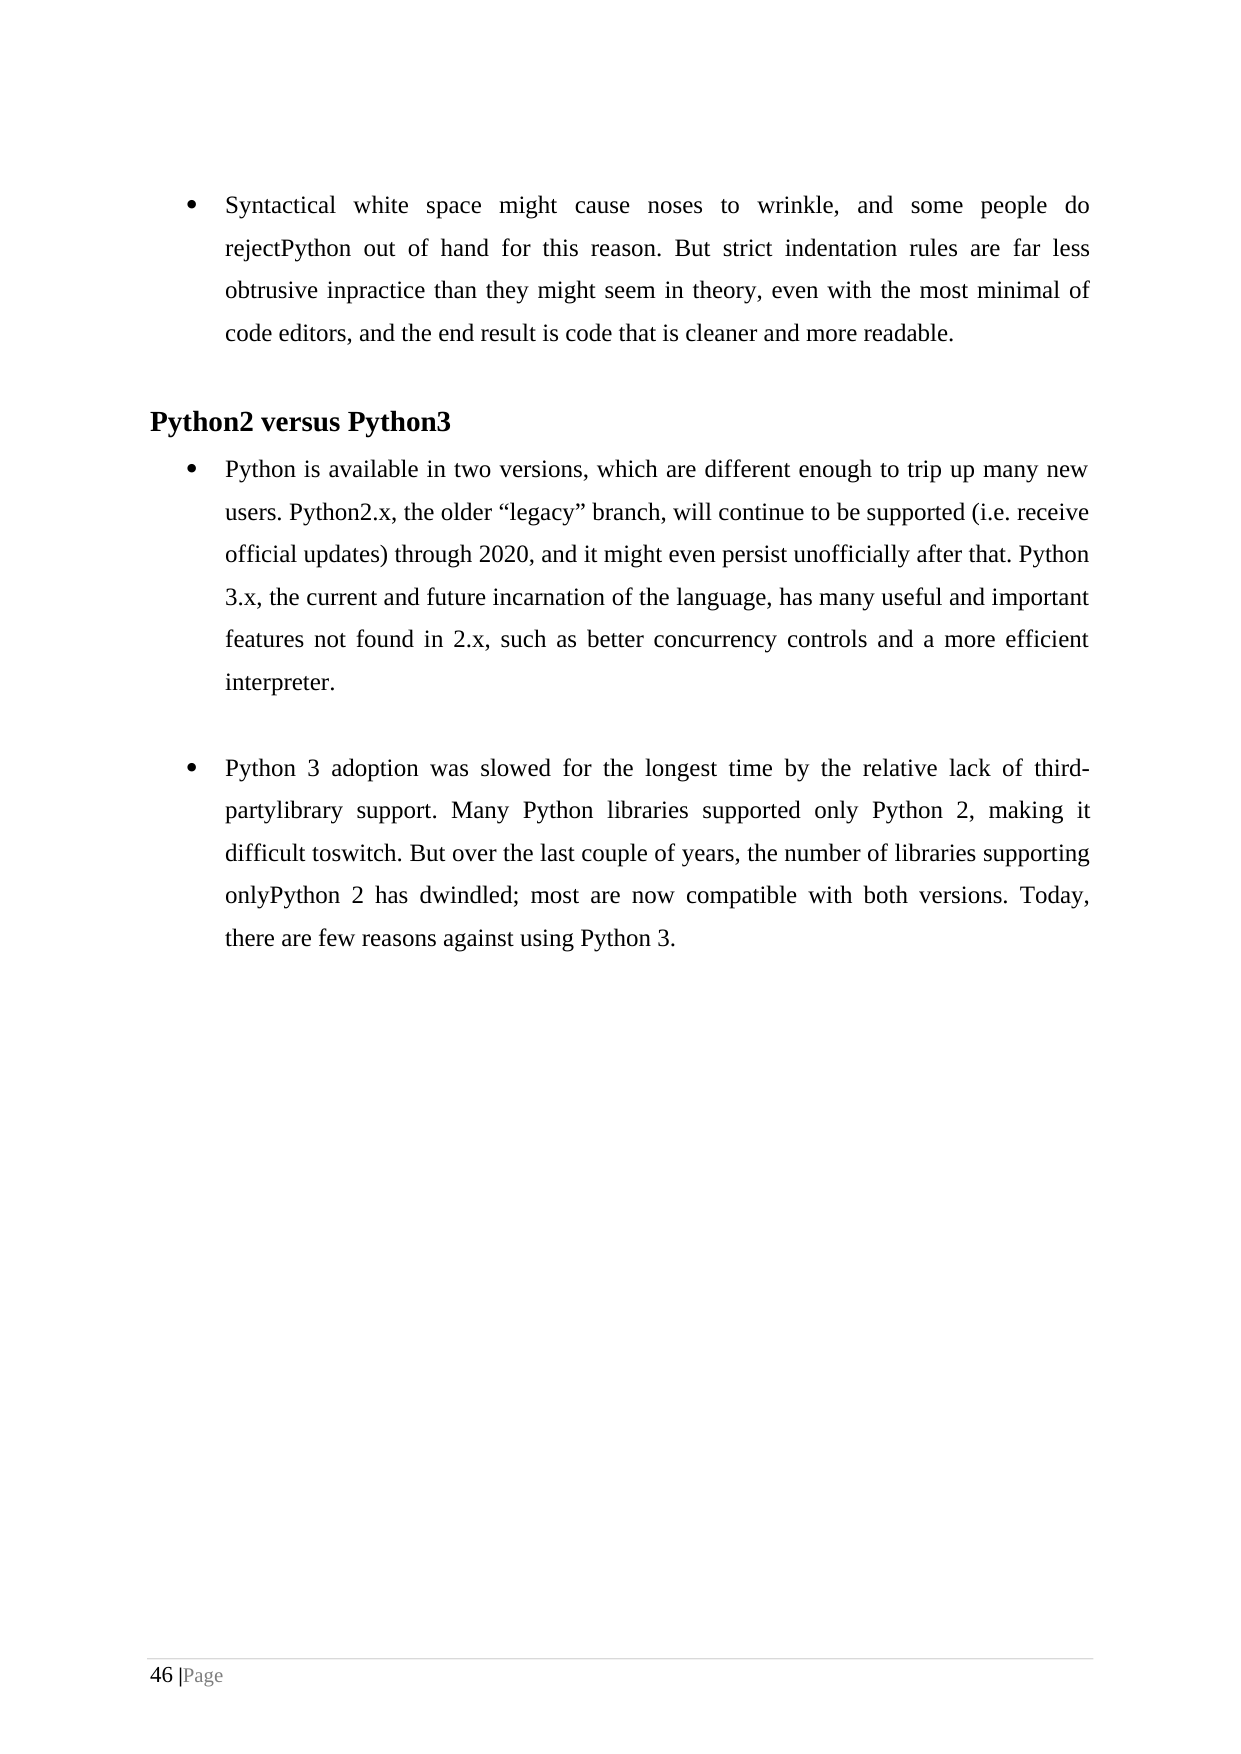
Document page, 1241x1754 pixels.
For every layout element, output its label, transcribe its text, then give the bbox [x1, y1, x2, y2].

subtitle Python2 versus Python3 [150, 404, 1180, 438]
list Python is available in two versions, which are different enough to trip up many new users. Python2.x, the older “legacy” branch, will continue to be supported (i.e. receive official updates) through 2020, and it might even persist unofficially after that. Python 3.x, the current and future incarnation of the language, has many useful and important features not found in 2.x, such as better concurrency controls and a more efficient interpreter. [187, 454, 1090, 695]
list Syntactical white space might cause noses to wrinkle, and some people do rejectPython out of hand for this reason. But strict indentation rules are far less obtrusive inpractice than they might seem in theory, even with the most minimal of code editors, and the end result is code that is cleaner and more readable. [187, 190, 1091, 347]
list Python 3 adoption was slowed for the longest time by the relative lack of third-partylibrary support. Many Python libraries supported only Python 2, making it difficult toswitch. But over the last couple of years, the number of libraries supporting onlyPython 2 has dwindled; most are now compatible with both versions. Today, there are few reasons against using Python 3. [187, 753, 1091, 952]
